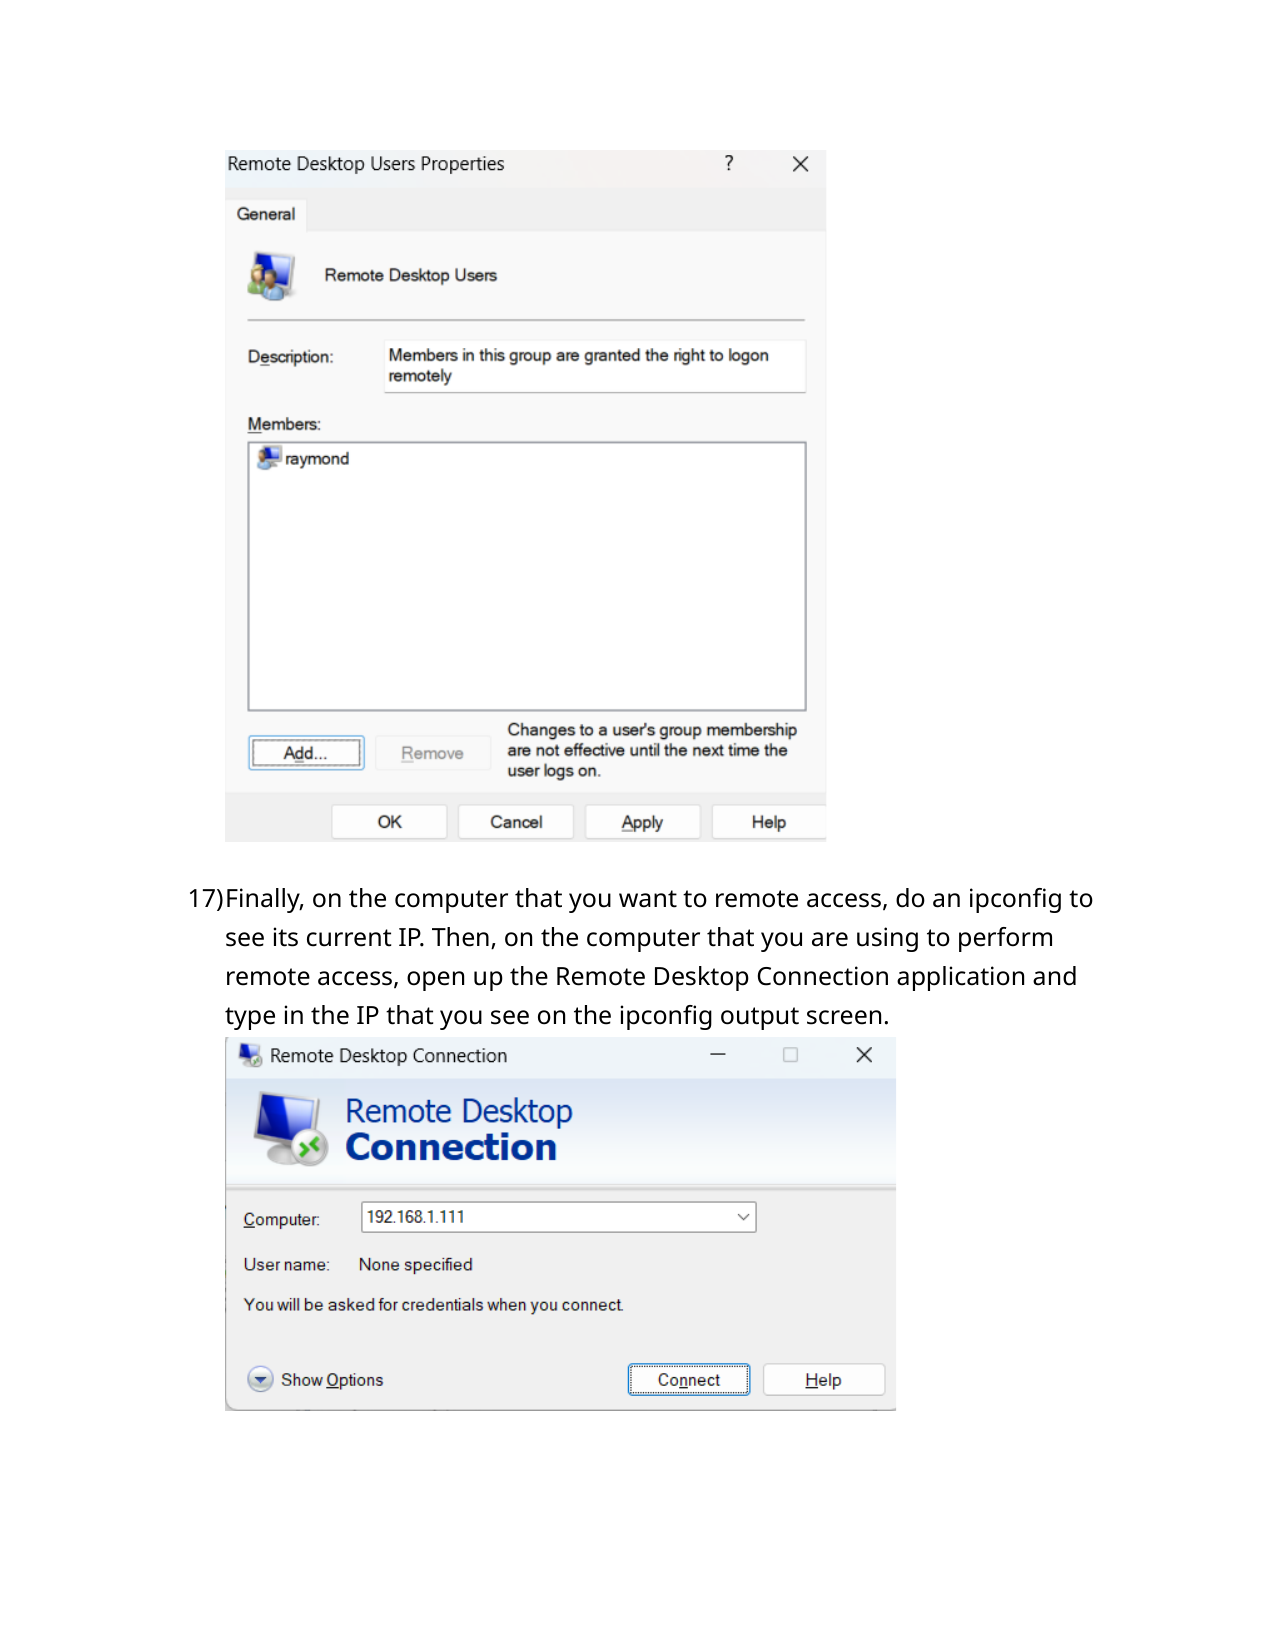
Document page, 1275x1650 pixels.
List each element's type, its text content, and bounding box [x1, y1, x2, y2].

list Finally, on the computer that you want to remote access, do an ipconfig to see its current IP. Then, on the computer that you are using to perform remote access, open up the Remote Desktop Connection application and type in the IP that you see on the ipconfig output screen. [187, 880, 1125, 1032]
picture [225, 1037, 897, 1411]
picture [225, 150, 827, 842]
